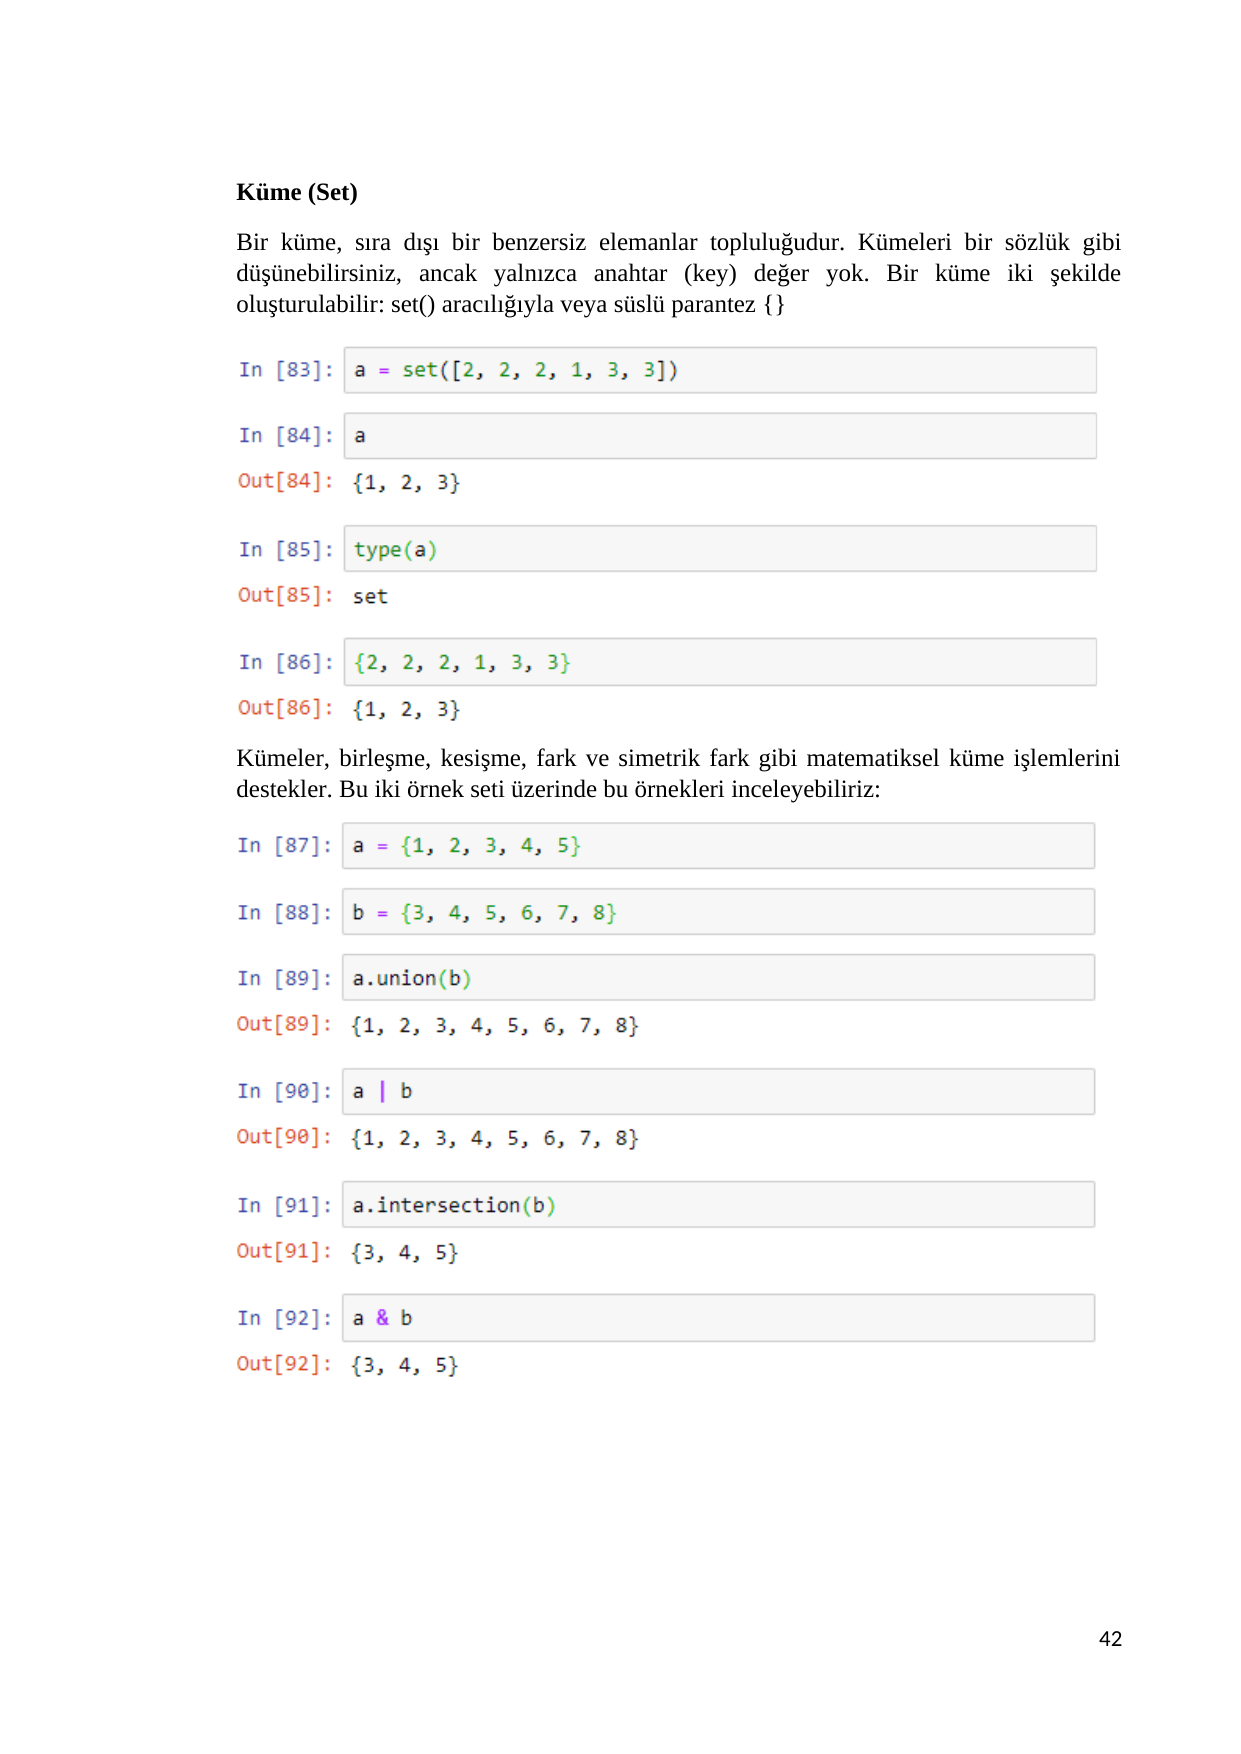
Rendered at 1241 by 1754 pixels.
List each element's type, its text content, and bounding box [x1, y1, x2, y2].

picture [236, 821, 1102, 1380]
text Küme (Set) [236, 177, 1122, 206]
text Bir küme, sıra dışı bir benzersiz elemanlar topluluğudur. Kümeleri bir sözlük gibi düşünebilirsiniz, ancak yalnızca anahtar (key) değer yok. Bir küme iki şekilde oluşturulabilir: set() aracılığıyla veya süslü parantez {} [236, 227, 1122, 318]
picture [236, 336, 1098, 724]
text Kümeler, birleşme, kesişme, fark ve simetrik fark gibi matematiksel küme işlemlerini destekler. Bu iki örnek seti üzerinde bu örnekleri inceleyebiliriz: [236, 743, 1122, 803]
